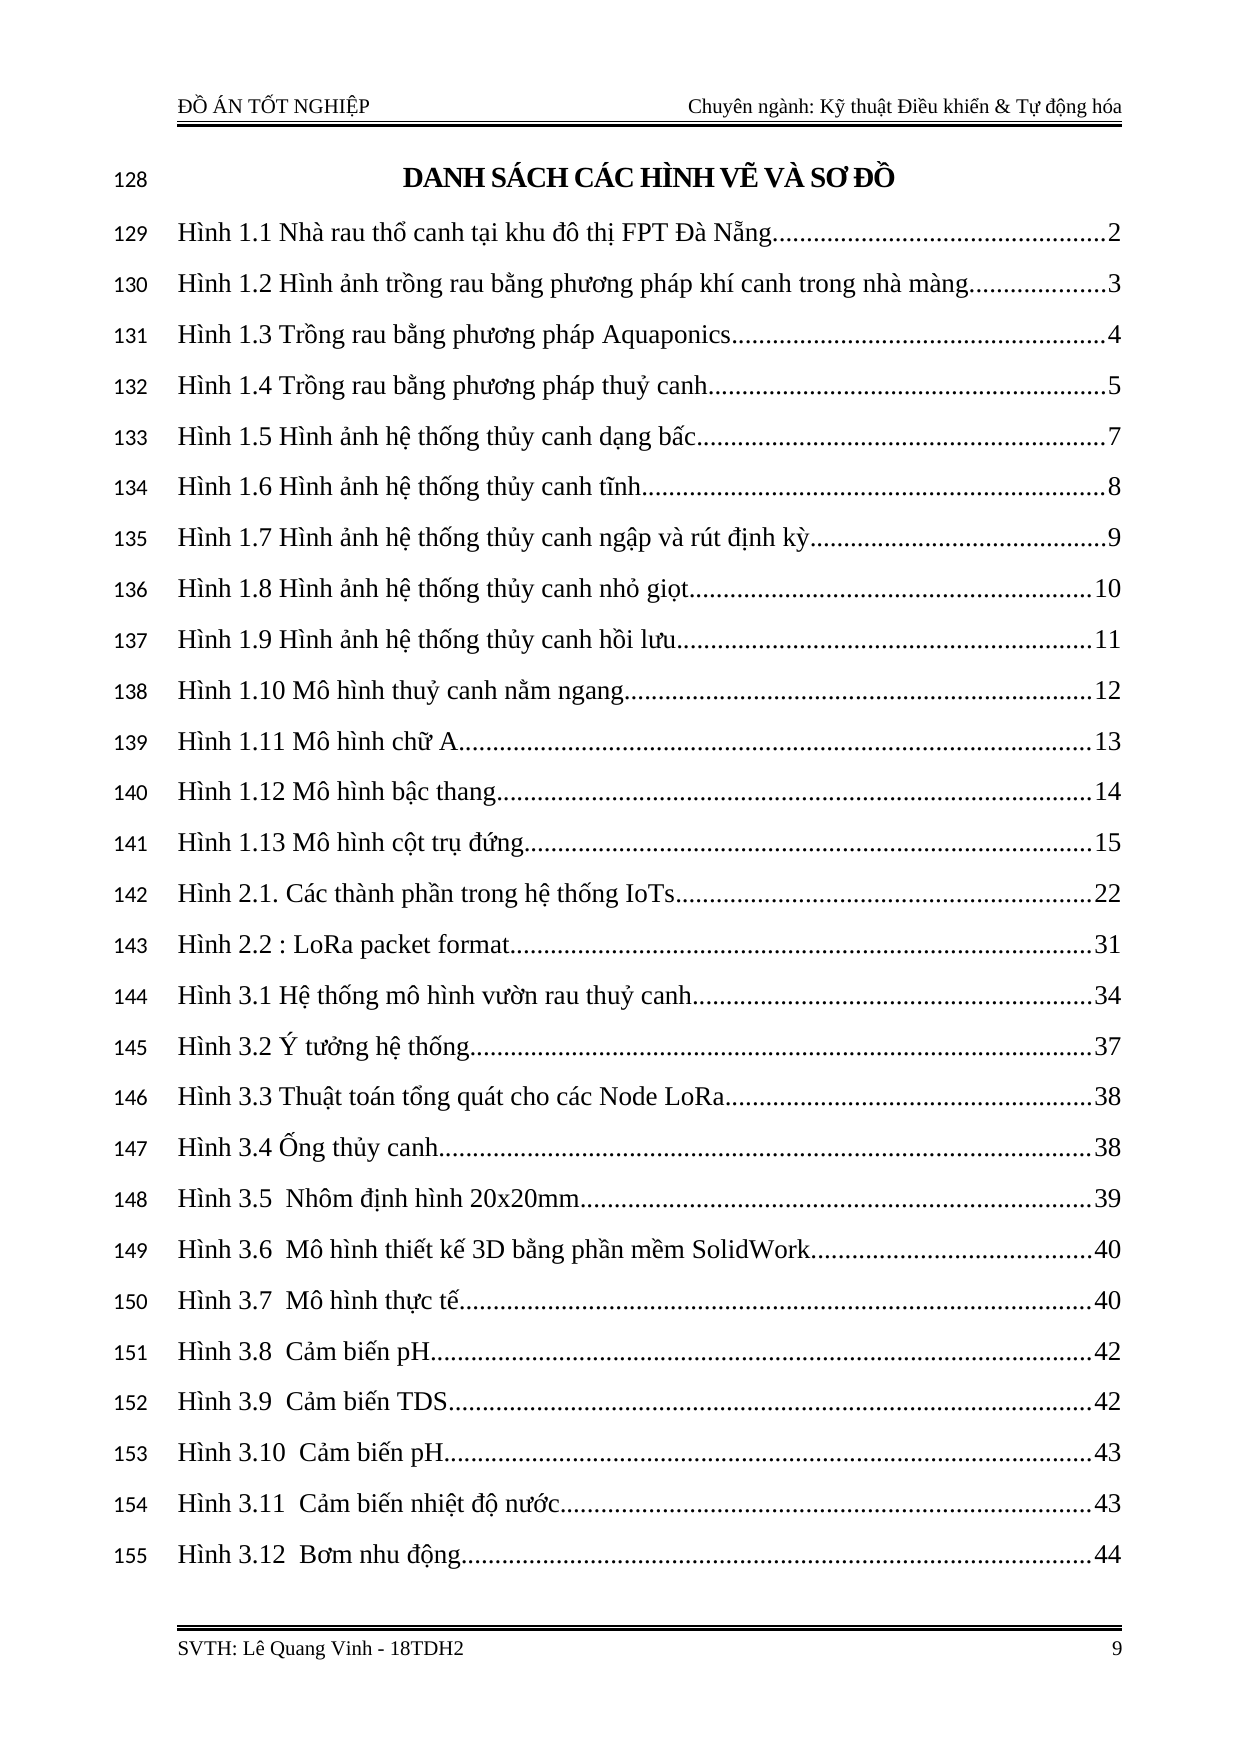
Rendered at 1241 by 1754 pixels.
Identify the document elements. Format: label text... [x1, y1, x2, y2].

text Hình 3.1 Hệ thống mô hình vườn rau thuỷ canh 34 [177, 979, 1122, 1010]
text Hình 1.8 Hình ảnh hệ thống thủy canh nhỏ giọt 10 [177, 572, 1122, 603]
text Hình 3.5 Nhôm định hình 20x20mm 39 [177, 1182, 1122, 1213]
text Hình 1.1 Nhà rau thổ canh tại khu đô thị FPT Đà Nẵng. 2 [177, 216, 1122, 247]
text Hình 1.9 Hình ảnh hệ thống thủy canh hồi lưu 11 [177, 623, 1122, 654]
text Hình 1.10 Mô hình thuỷ canh nằm ngang 12 [177, 674, 1122, 705]
text Hình 3.10 Cảm biến pH 43 [177, 1436, 1122, 1467]
text Hình 3.11 Cảm biến nhiệt độ nước. 43 [177, 1487, 1122, 1518]
text Hình 1.13 Mô hình cột trụ đứng. 15 [177, 826, 1122, 857]
text Hình 2.1. Các thành phần trong hệ thống IoTs. 22 [177, 877, 1122, 908]
text Hình 1.4 Trồng rau bằng phương pháp thuỷ canh. 5 [177, 369, 1122, 400]
text Hình 1.12 Mô hình bậc thang 14 [177, 775, 1122, 807]
text Hình 3.8 Cảm biến pH 42 [177, 1334, 1122, 1366]
text Hình 1.6 Hình ảnh hệ thống thủy canh tĩnh 8 [177, 470, 1122, 502]
text Hình 3.2 Ý tưởng hệ thống 37 [177, 1029, 1122, 1061]
text Hình 1.2 Hình ảnh trồng rau bằng phương pháp khí canh trong nhà màng. 3 [177, 267, 1122, 298]
text Hình 3.3 Thuật toán tổng quát cho các Node LoRa 38 [177, 1080, 1122, 1112]
text Danh sách các hình vẽ và sơ đồ [177, 160, 1122, 194]
text Hình 1.7 Hình ảnh hệ thống thủy canh ngập và rút định kỳ 9 [177, 521, 1122, 552]
text Hình 3.7 Mô hình thực tế. 40 [177, 1284, 1122, 1315]
text Hình 3.4 Ống thủy canh 38 [177, 1131, 1122, 1162]
text Hình 3.12 Bơm nhu động 44 [177, 1538, 1122, 1569]
text Hình 3.6 Mô hình thiết kế 3D bằng phần mềm SolidWork. 40 [177, 1233, 1122, 1264]
text Hình 1.11 Mô hình chữ A 13 [177, 724, 1122, 756]
text Hình 1.3 Trồng rau bằng phương pháp Aquaponics 4 [177, 318, 1122, 349]
text Hình 2.2 : LoRa packet format 31 [177, 928, 1122, 959]
text Hình 3.9 Cảm biến TDS 42 [177, 1385, 1122, 1417]
text Hình 1.5 Hình ảnh hệ thống thủy canh dạng bấc 7 [177, 419, 1122, 451]
